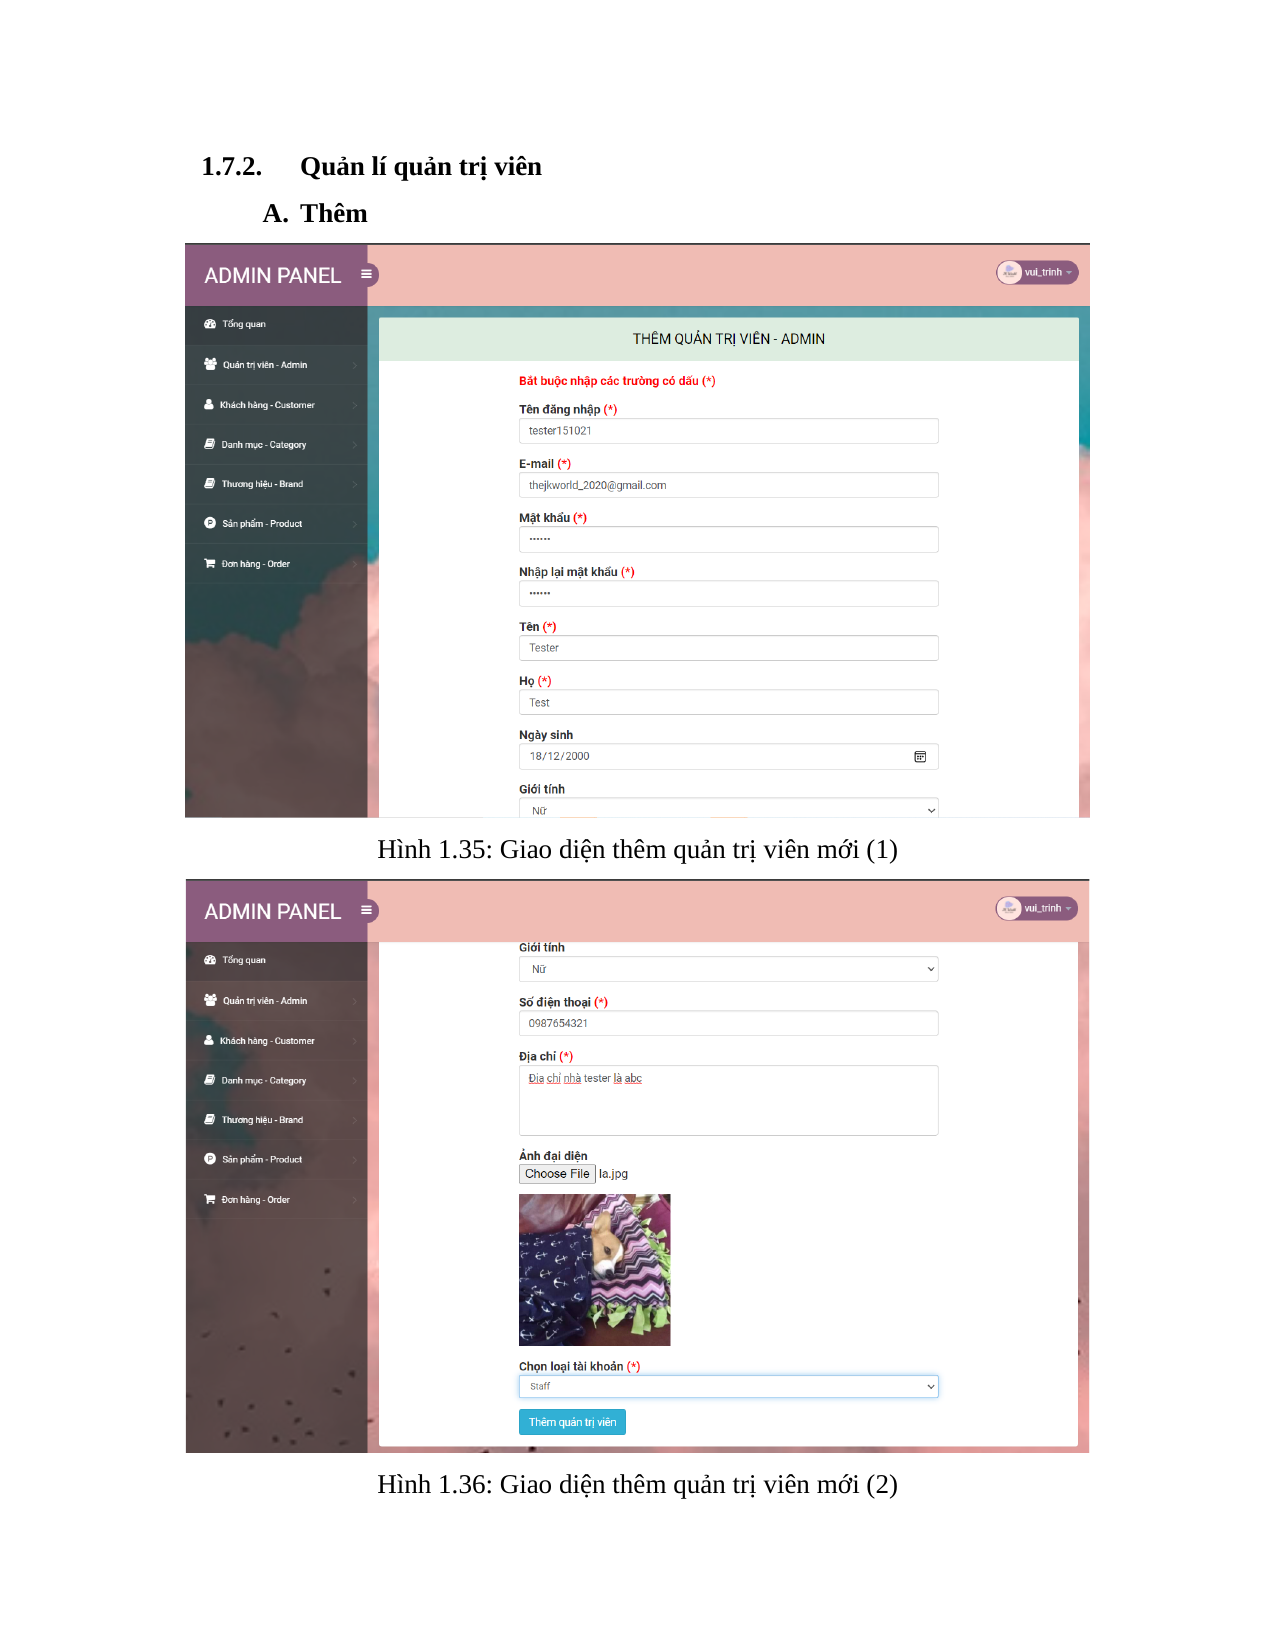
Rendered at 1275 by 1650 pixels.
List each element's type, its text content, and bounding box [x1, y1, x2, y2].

picture [185, 243, 1090, 818]
picture [185, 879, 1090, 1453]
subtitle Quản lí quản trị viên [201, 150, 1125, 181]
subtitle Thêm [262, 197, 1125, 228]
